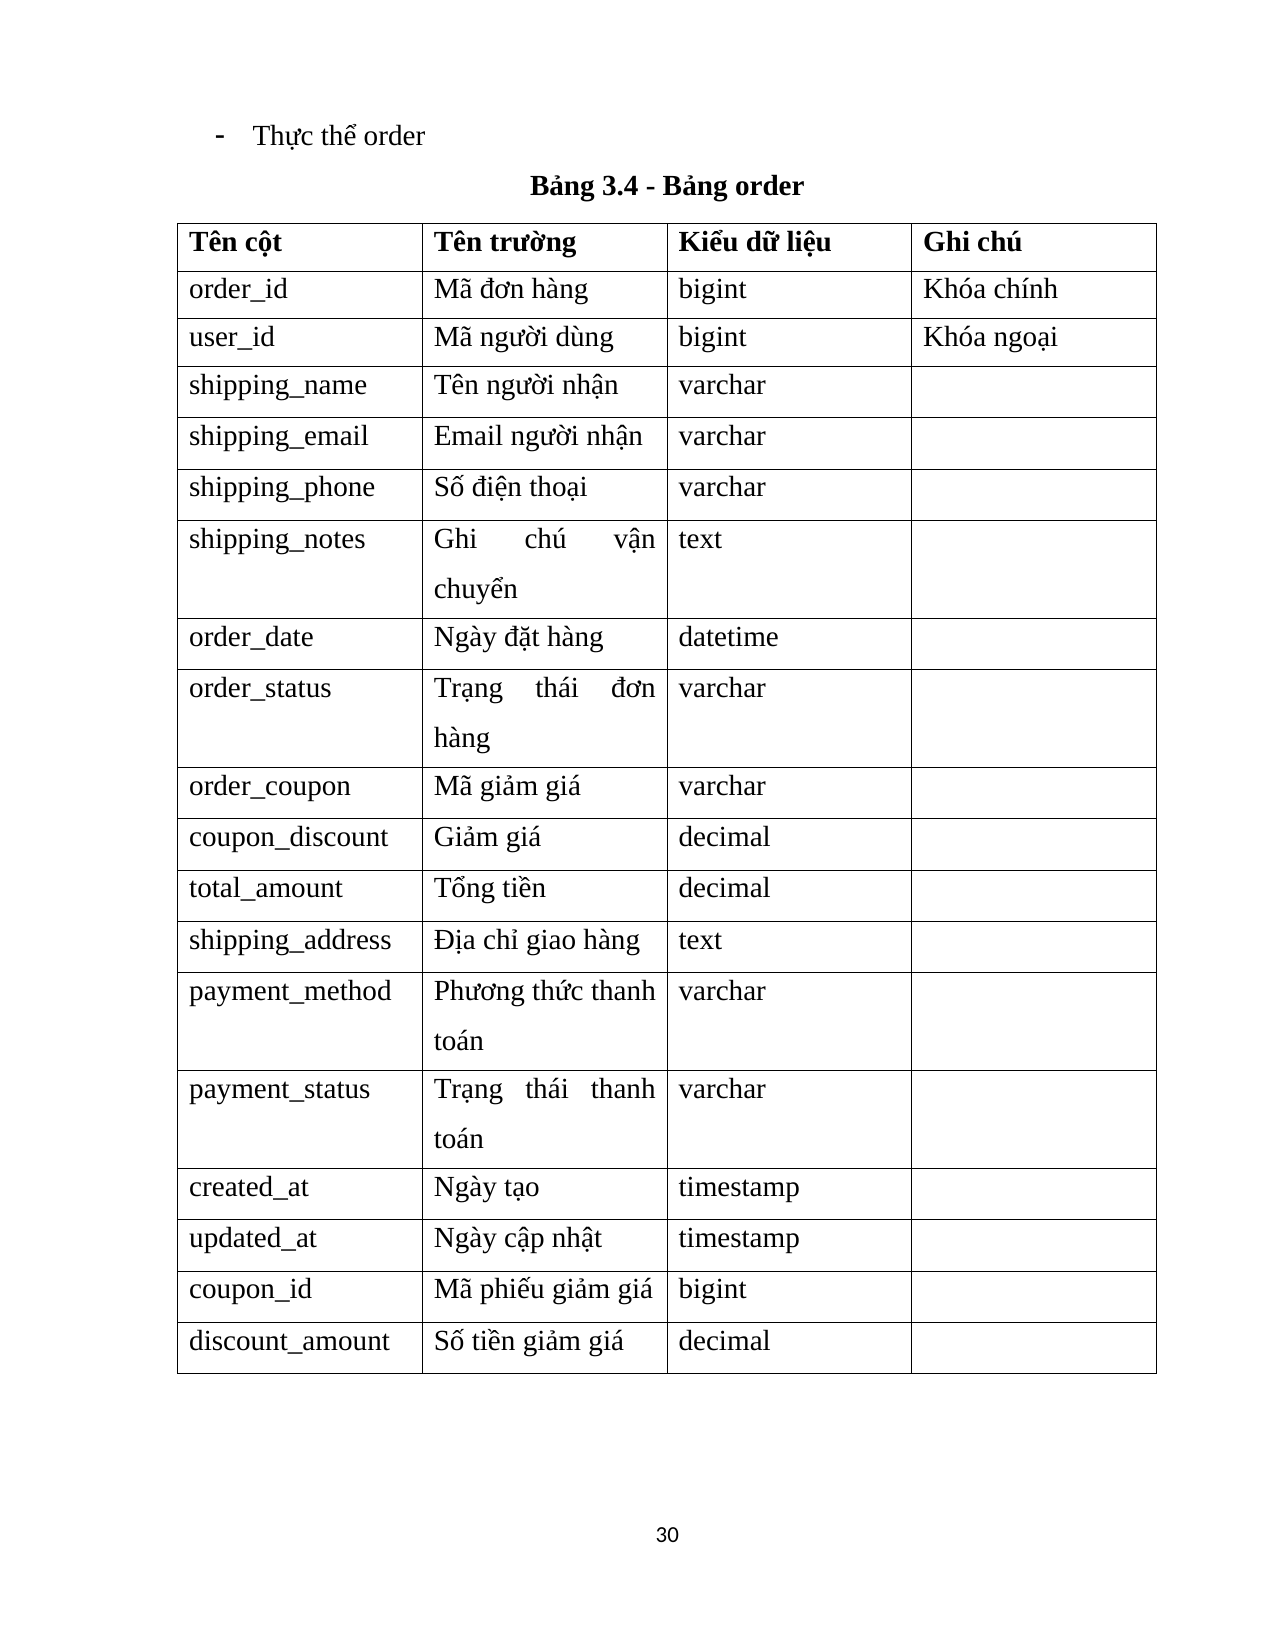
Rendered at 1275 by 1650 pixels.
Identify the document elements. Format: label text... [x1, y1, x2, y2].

table_cell order_coupon [178, 768, 422, 818]
table_header Kiểu dữ liệu [668, 224, 911, 271]
table_cell Mã giảm giá [423, 768, 667, 818]
table_cell Địa chỉ giao hàng [423, 922, 667, 972]
table_cell datetime [668, 619, 911, 669]
table_cell [912, 1071, 1156, 1168]
table_cell shipping_name [178, 367, 422, 417]
table_cell Ngày cập nhật [423, 1220, 667, 1271]
table_cell Ngày tạo [423, 1169, 667, 1219]
table_cell Ngày đặt hàng [423, 619, 667, 669]
table_cell payment_status [178, 1071, 422, 1168]
table_cell [912, 922, 1156, 972]
table_cell updated_at [178, 1220, 422, 1271]
table_cell Tổng tiền [423, 871, 667, 921]
table_cell user_id [178, 319, 422, 366]
table_cell Ghi chú vận chuyển [423, 521, 667, 618]
table_header Tên trường [423, 224, 667, 271]
table_cell [912, 1220, 1156, 1271]
table_cell [912, 1169, 1156, 1219]
text Bảng 3.4 - Bảng order [177, 168, 1157, 202]
table_cell [912, 521, 1156, 618]
table_cell [912, 1323, 1156, 1373]
table_cell [912, 470, 1156, 520]
table_cell bigint [668, 272, 911, 318]
table_cell decimal [668, 1323, 911, 1373]
table_cell Mã người dùng [423, 319, 667, 366]
table_cell varchar [668, 973, 911, 1070]
table_cell [912, 1272, 1156, 1322]
table_cell [912, 871, 1156, 921]
table_cell timestamp [668, 1220, 911, 1271]
table_cell created_at [178, 1169, 422, 1219]
table_cell [912, 670, 1156, 767]
table_cell [912, 973, 1156, 1070]
table_cell payment_method [178, 973, 422, 1070]
list Thực thể order [215, 118, 1157, 152]
table_cell Phương thức thanh toán [423, 973, 667, 1070]
table_header Tên cột [178, 224, 422, 271]
table_cell coupon_id [178, 1272, 422, 1322]
table_cell varchar [668, 1071, 911, 1168]
table_cell varchar [668, 367, 911, 417]
table_cell coupon_discount [178, 819, 422, 869]
table_cell text [668, 521, 911, 618]
table_cell shipping_email [178, 418, 422, 468]
table_cell discount_amount [178, 1323, 422, 1373]
table_cell Trạng thái thanh toán [423, 1071, 667, 1168]
table_cell Tên người nhận [423, 367, 667, 417]
table_cell decimal [668, 819, 911, 869]
table_cell total_amount [178, 871, 422, 921]
table_cell [912, 367, 1156, 417]
table_cell varchar [668, 768, 911, 818]
table_cell Khóa ngoại [912, 319, 1156, 366]
table_cell bigint [668, 319, 911, 366]
table_cell Email người nhận [423, 418, 667, 468]
table_cell varchar [668, 470, 911, 520]
table_cell timestamp [668, 1169, 911, 1219]
table_cell [912, 768, 1156, 818]
table_cell order_date [178, 619, 422, 669]
table_cell order_id [178, 272, 422, 318]
table_cell [912, 619, 1156, 669]
table_cell varchar [668, 418, 911, 468]
table_cell Giảm giá [423, 819, 667, 869]
table_cell [912, 418, 1156, 468]
table_cell varchar [668, 670, 911, 767]
table_cell bigint [668, 1272, 911, 1322]
table_cell shipping_phone [178, 470, 422, 520]
table_header Ghi chú [912, 224, 1156, 271]
table_cell order_status [178, 670, 422, 767]
table_cell Số tiền giảm giá [423, 1323, 667, 1373]
table_cell Số điện thoại [423, 470, 667, 520]
table_cell Khóa chính [912, 272, 1156, 318]
table_cell shipping_address [178, 922, 422, 972]
table_cell text [668, 922, 911, 972]
table_cell shipping_notes [178, 521, 422, 618]
table_cell Mã phiếu giảm giá [423, 1272, 667, 1322]
table_cell Mã đơn hàng [423, 272, 667, 318]
table_cell decimal [668, 871, 911, 921]
table_cell Trạng thái đơn hàng [423, 670, 667, 767]
table_cell [912, 819, 1156, 869]
